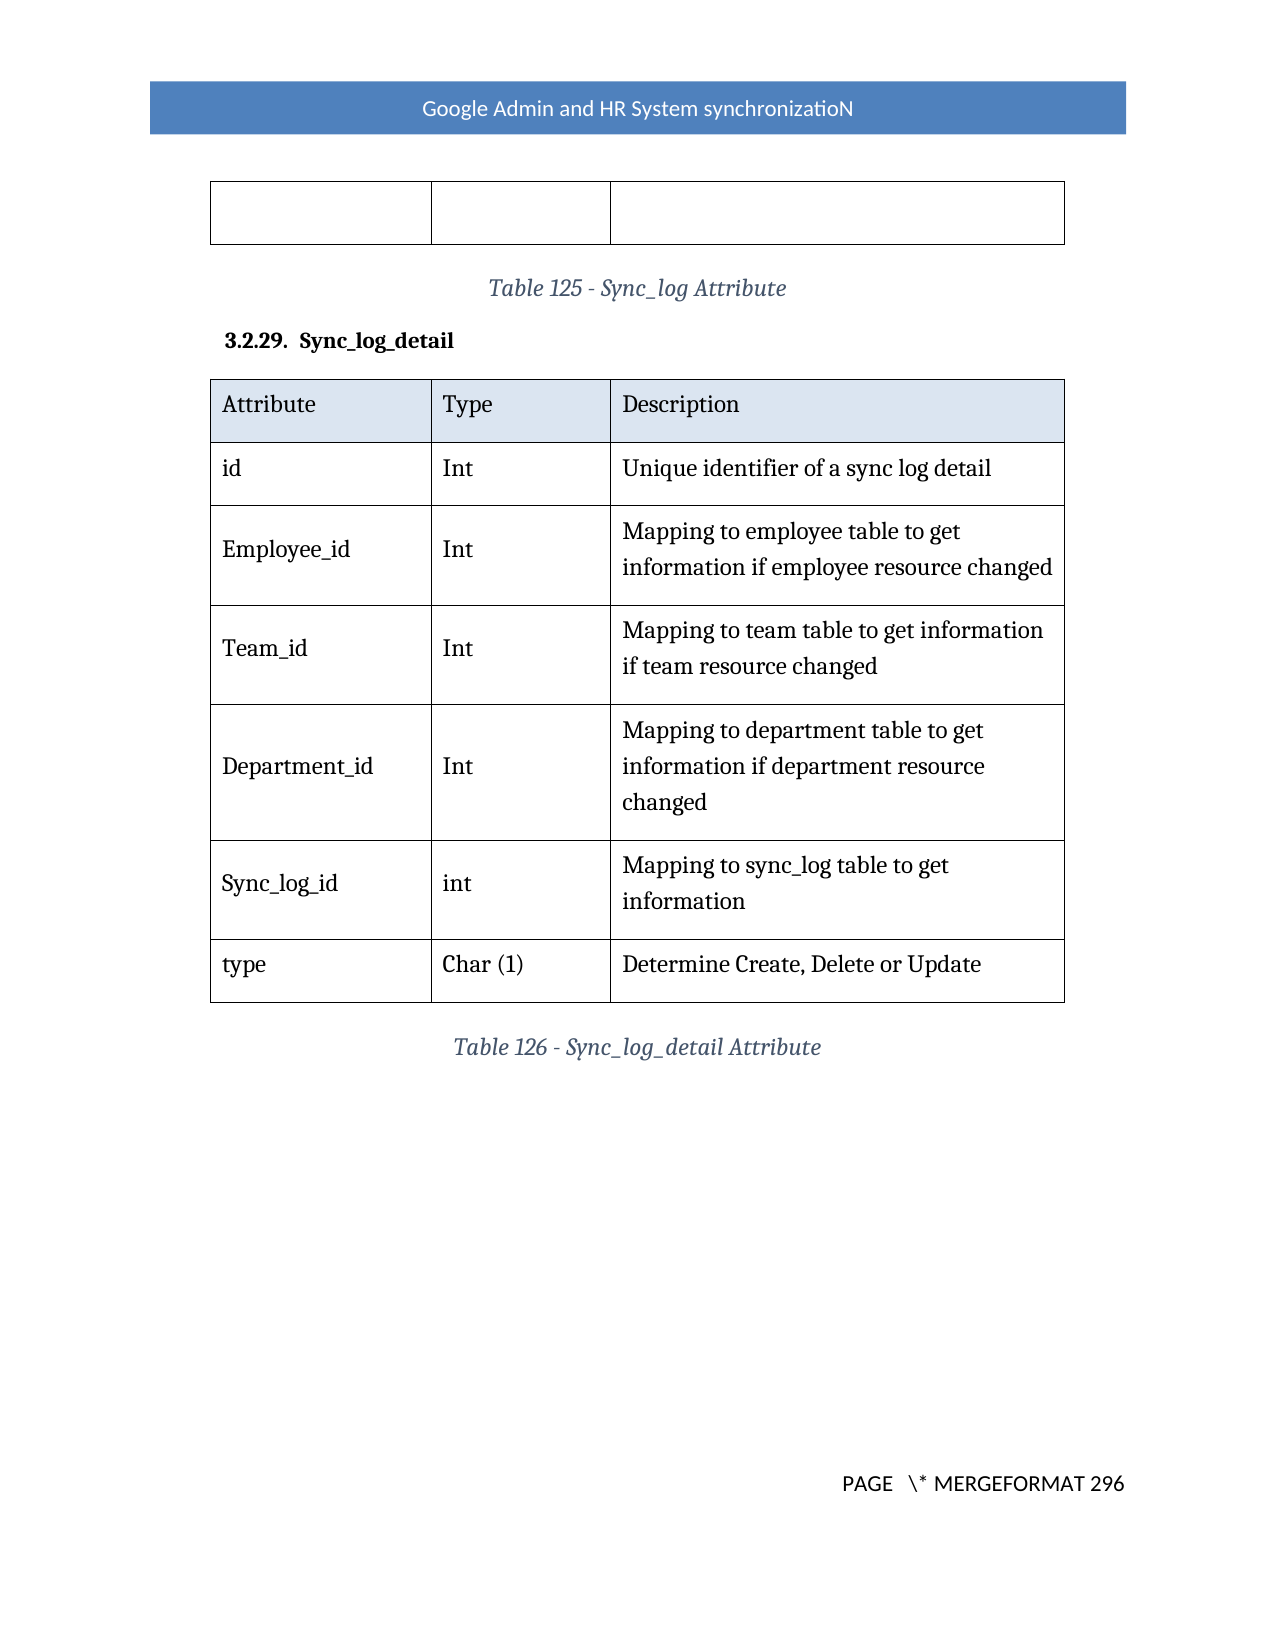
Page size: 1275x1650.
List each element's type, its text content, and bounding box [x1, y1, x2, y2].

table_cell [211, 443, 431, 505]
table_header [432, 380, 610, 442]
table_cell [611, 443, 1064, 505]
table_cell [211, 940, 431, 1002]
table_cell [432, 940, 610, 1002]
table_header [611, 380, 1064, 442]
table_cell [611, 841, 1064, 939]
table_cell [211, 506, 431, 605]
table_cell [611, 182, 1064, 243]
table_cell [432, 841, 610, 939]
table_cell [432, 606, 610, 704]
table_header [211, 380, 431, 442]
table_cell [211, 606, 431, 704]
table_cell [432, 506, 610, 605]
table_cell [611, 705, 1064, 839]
subtitle Sync_log_detail [225, 327, 1125, 354]
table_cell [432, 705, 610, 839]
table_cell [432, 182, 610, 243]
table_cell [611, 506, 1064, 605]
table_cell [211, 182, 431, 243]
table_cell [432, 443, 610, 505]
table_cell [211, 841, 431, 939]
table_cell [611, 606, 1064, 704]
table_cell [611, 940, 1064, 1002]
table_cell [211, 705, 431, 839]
